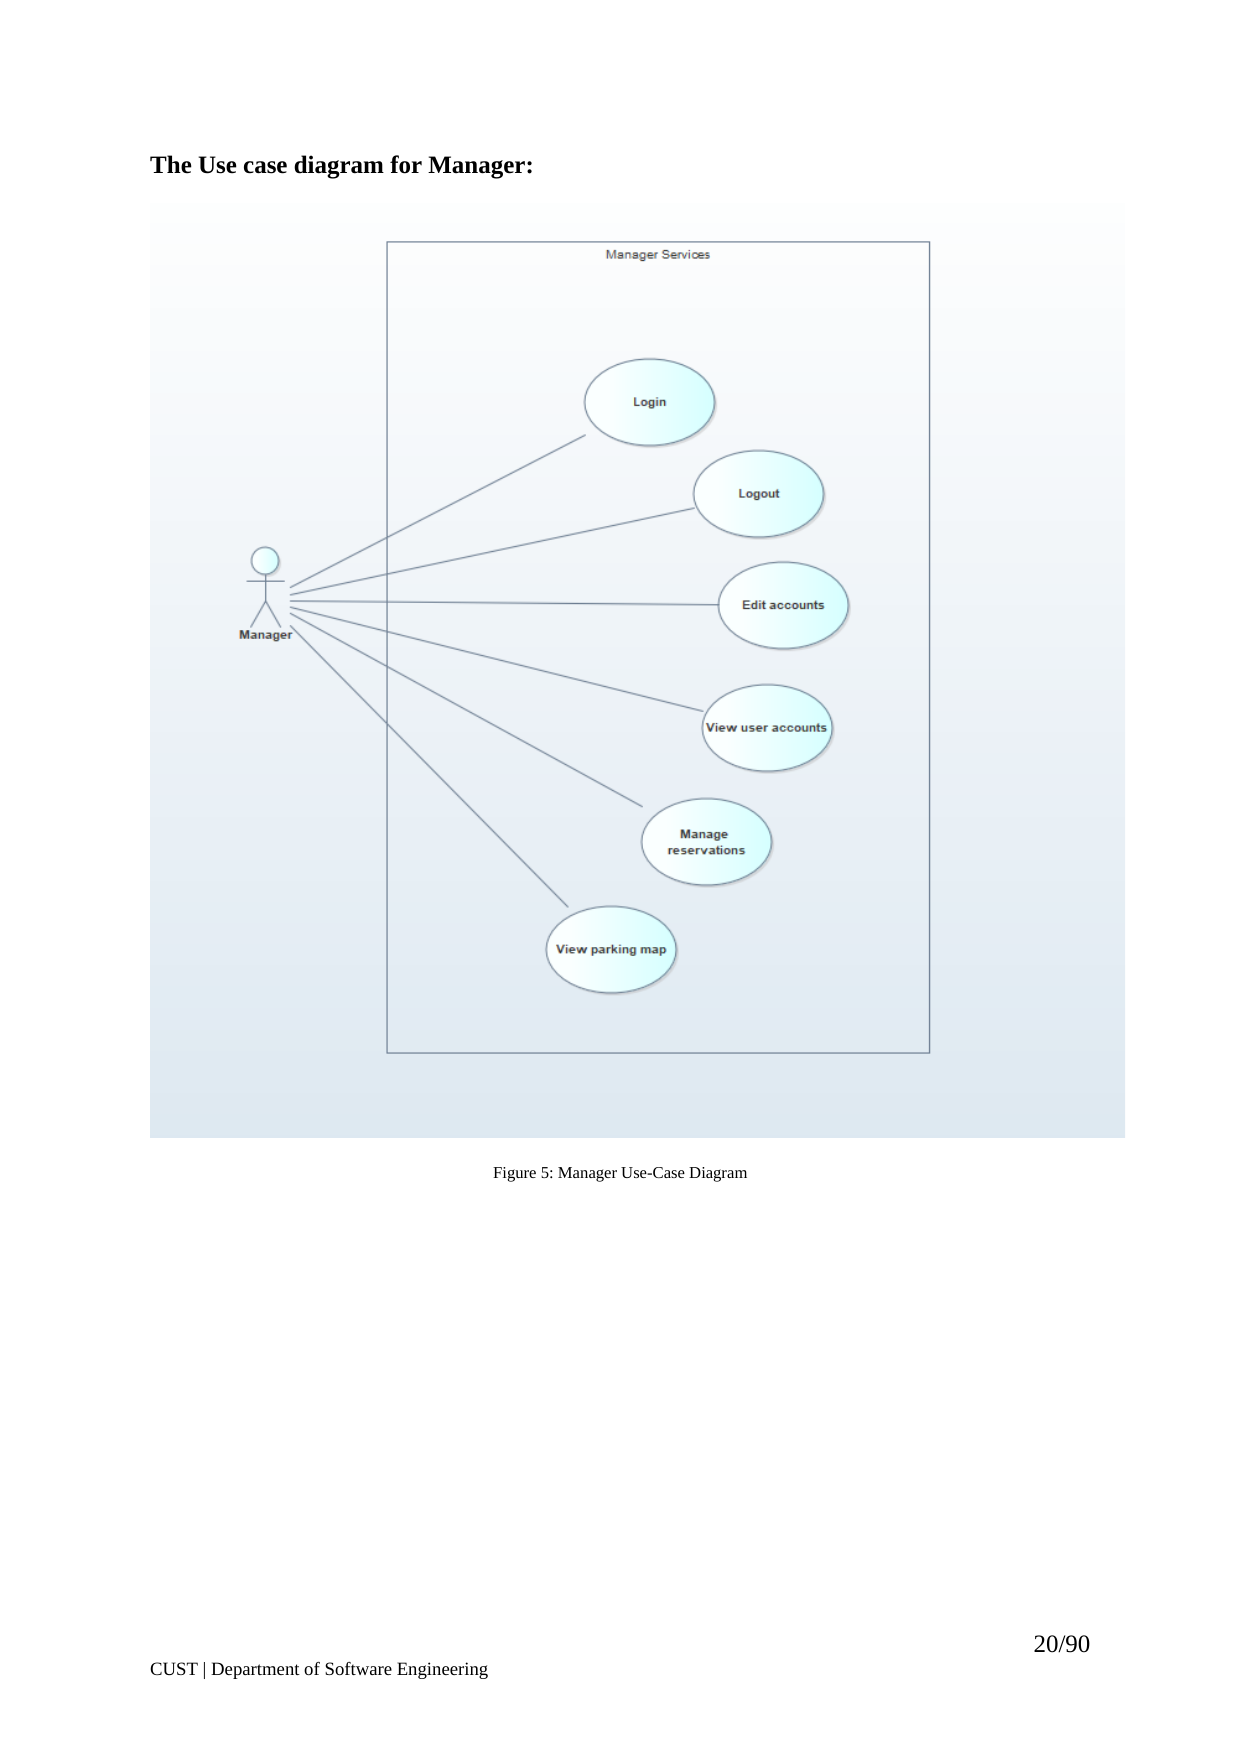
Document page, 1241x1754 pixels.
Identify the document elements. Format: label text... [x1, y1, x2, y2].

text The Use case diagram for Manager: [150, 150, 1090, 179]
text Figure 5: Manager Use-Case Diagram [150, 1163, 1090, 1182]
picture [150, 203, 1125, 1138]
